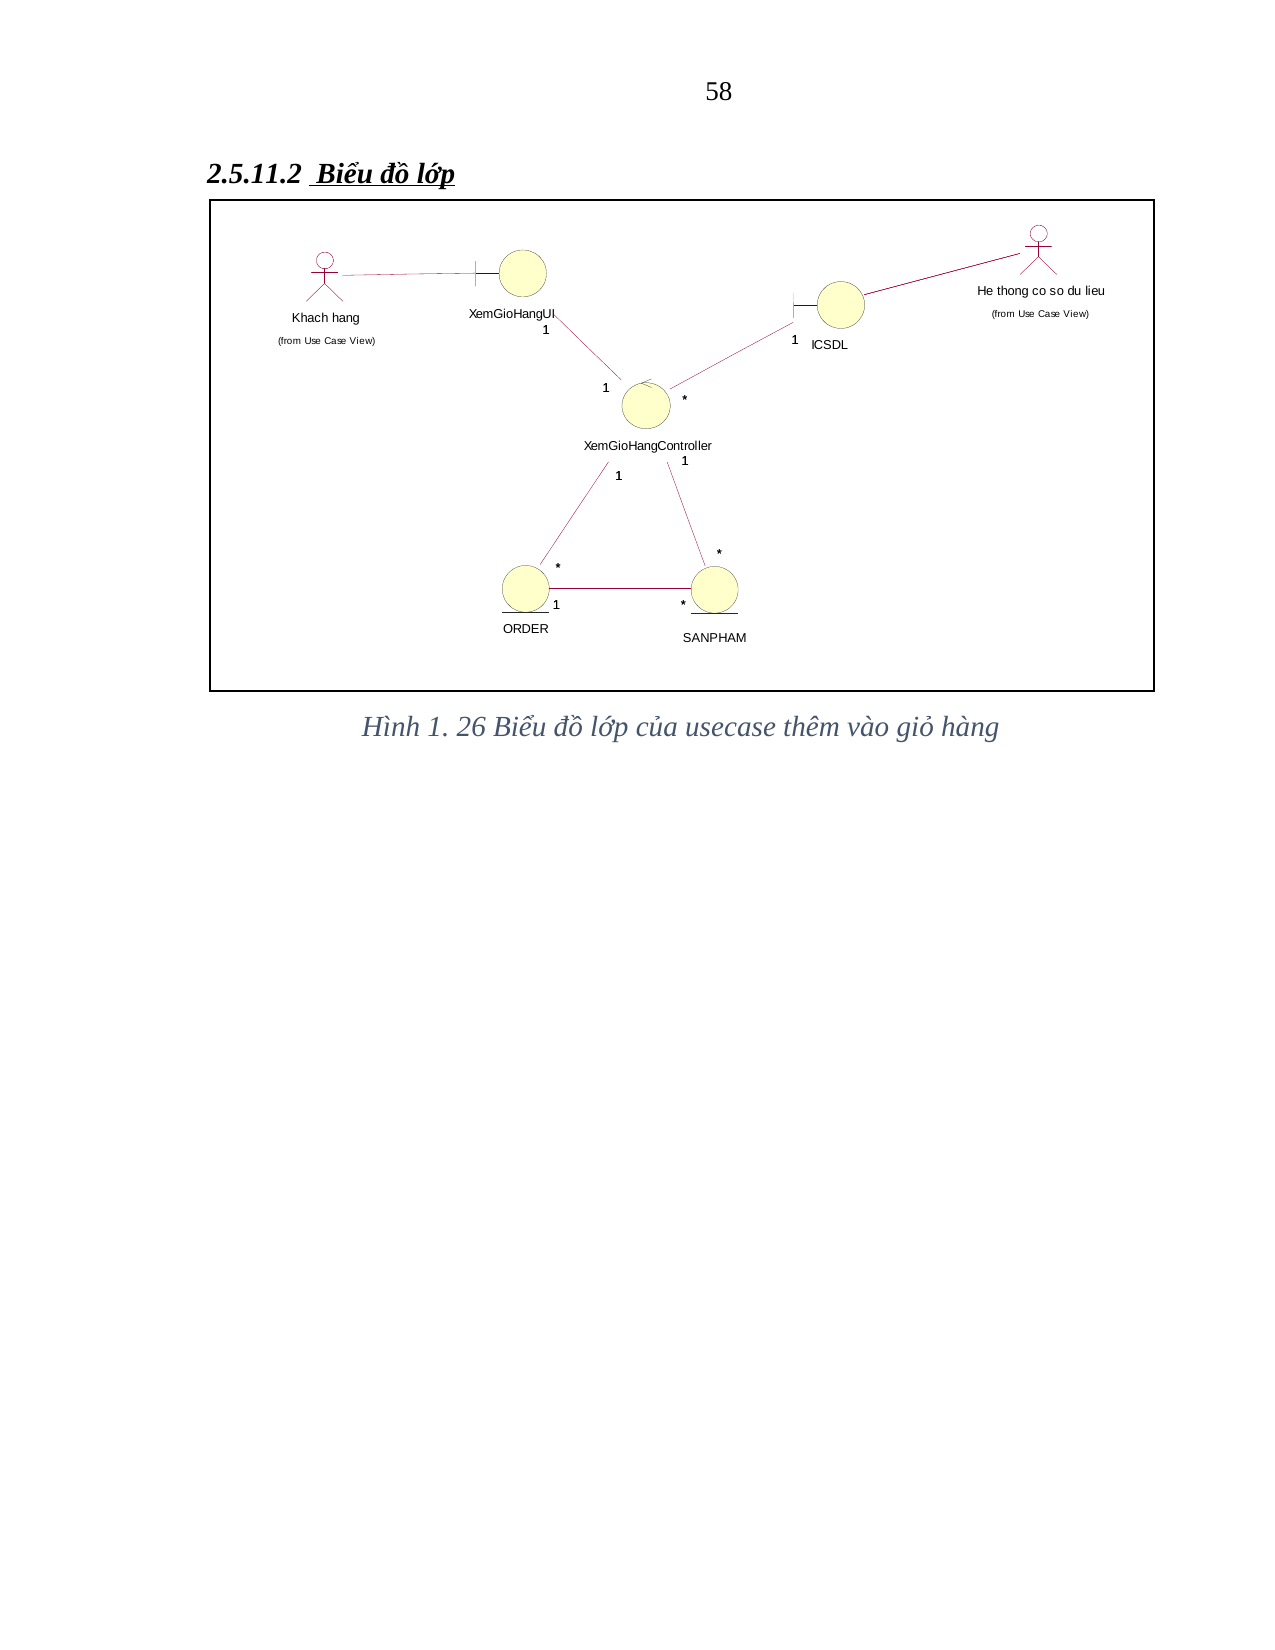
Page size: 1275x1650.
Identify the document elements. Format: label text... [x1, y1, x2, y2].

subtitle Biểu đồ lớp [207, 156, 1157, 189]
